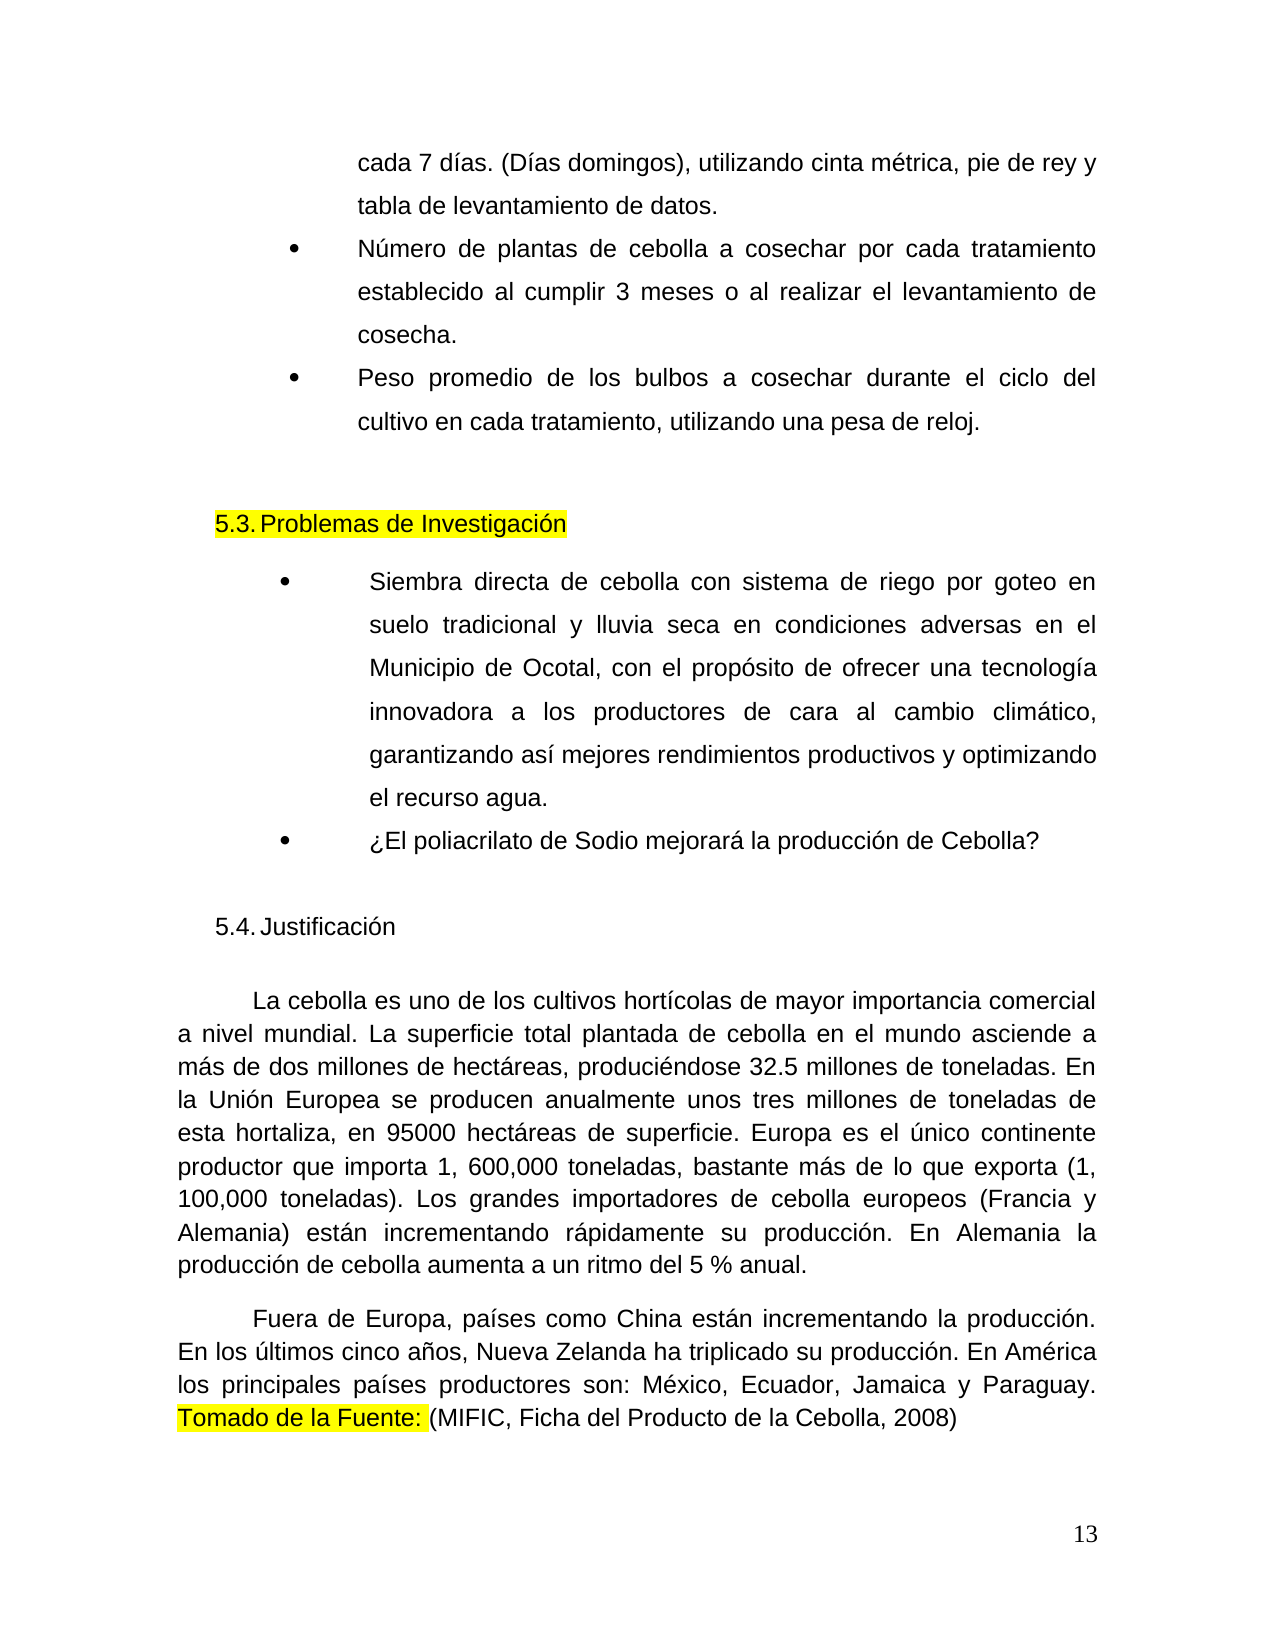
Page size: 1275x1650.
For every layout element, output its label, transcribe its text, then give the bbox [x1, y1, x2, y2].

list Justificación [215, 912, 1098, 941]
list ¿El poliacrilato de Sodio mejorará la producción de Cebolla? [281, 826, 1098, 855]
text La cebolla es uno de los cultivos hortícolas de mayor importancia comercial a nivel mundial. La superficie total plantada de cebolla en el mundo asciende a más de dos millones de hectáreas, produciéndose 32.5 millones de toneladas. En la Unión Europea se producen anualmente unos tres millones de toneladas de esta hortaliza, en 95000 hectáreas de superficie. Europa es el único continente productor que importa 1, 600,000 toneladas, bastante más de lo que exporta (1, 100,000 toneladas). Los grandes importadores de cebolla europeos (Francia y Alemania) están incrementando rápidamente su producción. En Alemania la producción de cebolla aumenta a un ritmo del 5 % anual. [177, 986, 1098, 1279]
list Peso promedio de los bulbos a cosechar durante el ciclo del cultivo en cada tratamiento, utilizando una pesa de reloj. [290, 363, 1098, 435]
list Problemas de Investigación [215, 509, 1098, 538]
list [290, 148, 1098, 219]
text Fuera de Europa, países como China están incrementando la producción. En los últimos cinco años, Nueva Zelanda ha triplicado su producción. En América los principales países productores son: México, Ecuador, Jamaica y Paraguay. Tomado de la Fuente: [177, 1304, 1098, 1432]
list Siembra directa de cebolla con sistema de riego por goteo en suelo tradicional y lluvia seca en condiciones adversas en el Municipio de Ocotal, con el propósito de ofrecer una tecnología innovadora a los productores de cara al cambio climático, garantizando así mejores rendimientos productivos y optimizando el recurso agua. [281, 567, 1098, 811]
list Número de plantas de cebolla a cosechar por cada tratamiento establecido al cumplir 3 meses o al realizar el levantamiento de cosecha. [290, 234, 1098, 349]
